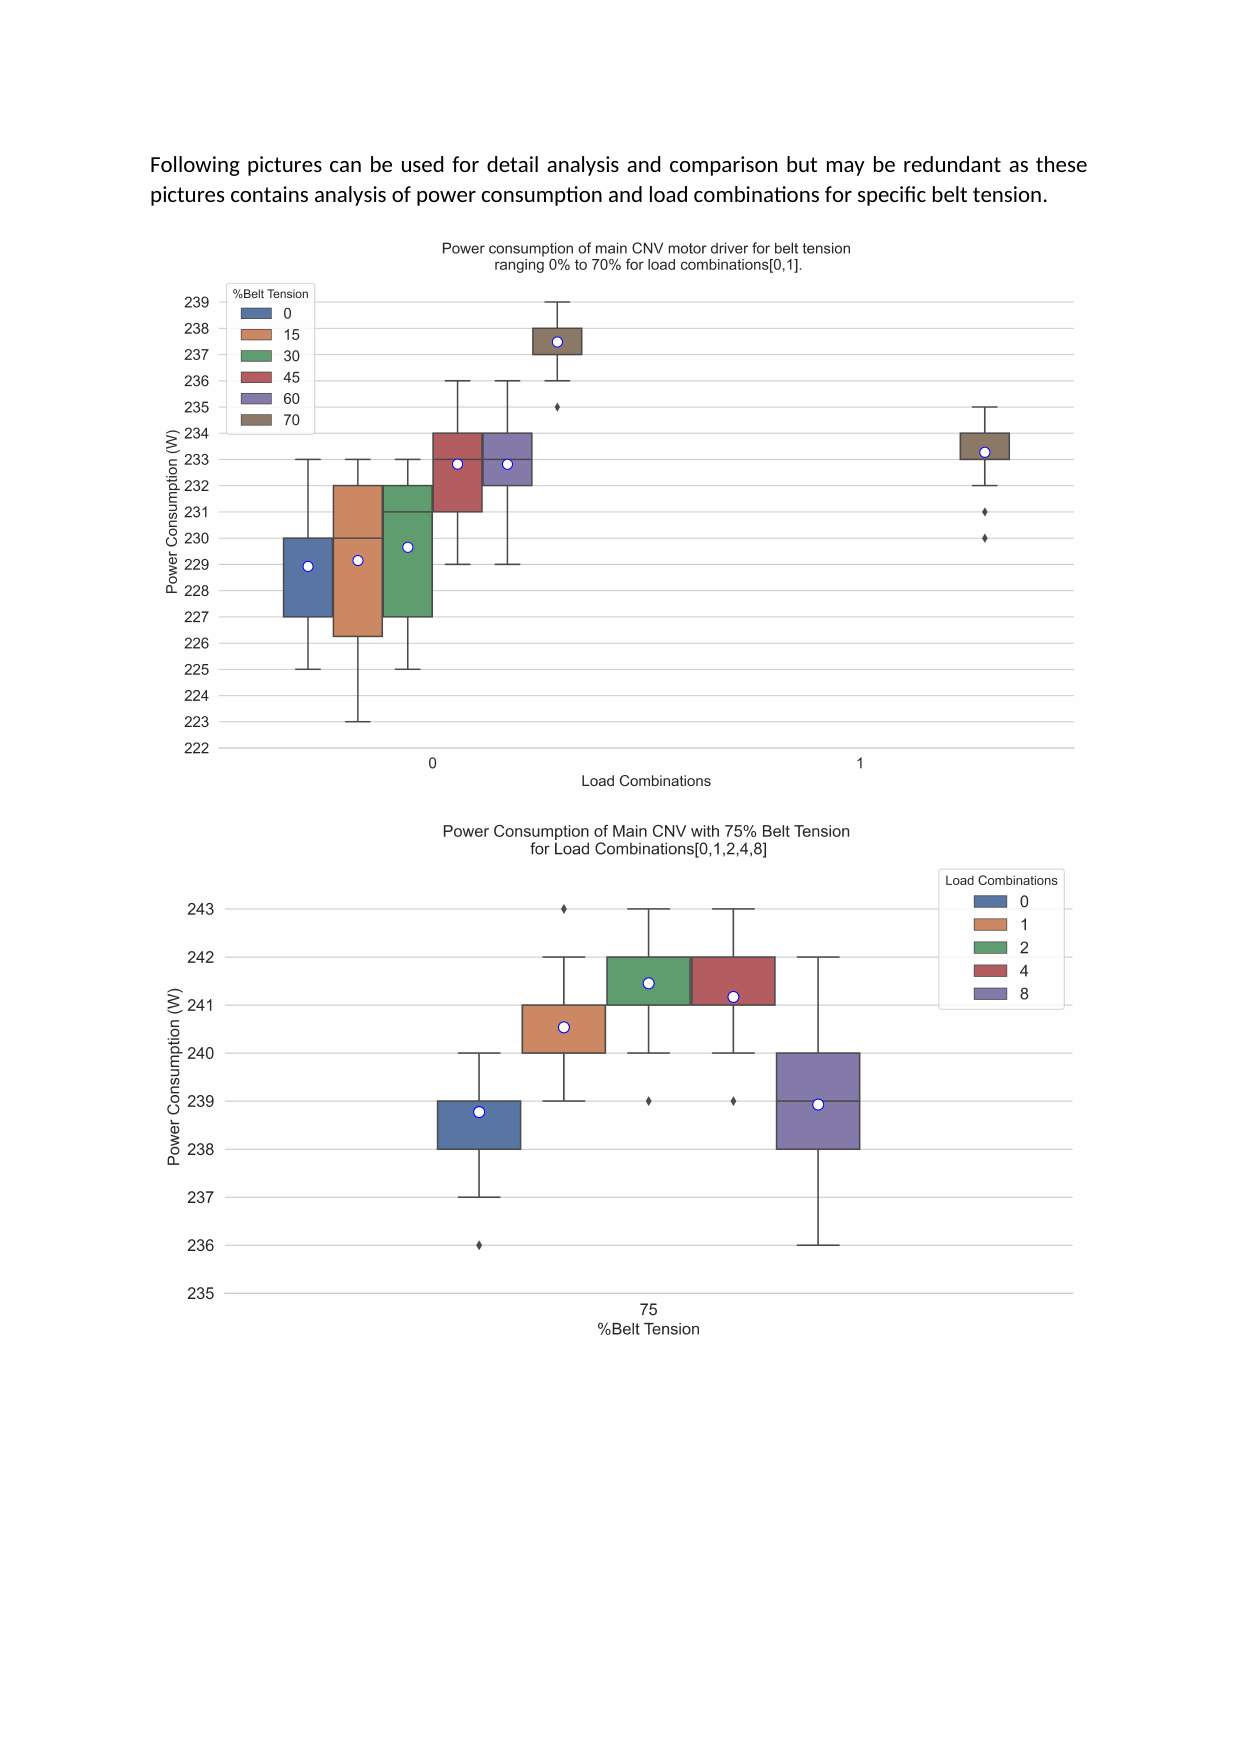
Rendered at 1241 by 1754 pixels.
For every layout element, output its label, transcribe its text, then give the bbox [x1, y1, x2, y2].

picture [150, 807, 1090, 1356]
text Following pictures can be used for detail analysis and comparison but may be redundant as these pictures contains analysis of power consumption and load combinations for specific belt tension. [150, 150, 1090, 208]
picture [150, 226, 1090, 806]
